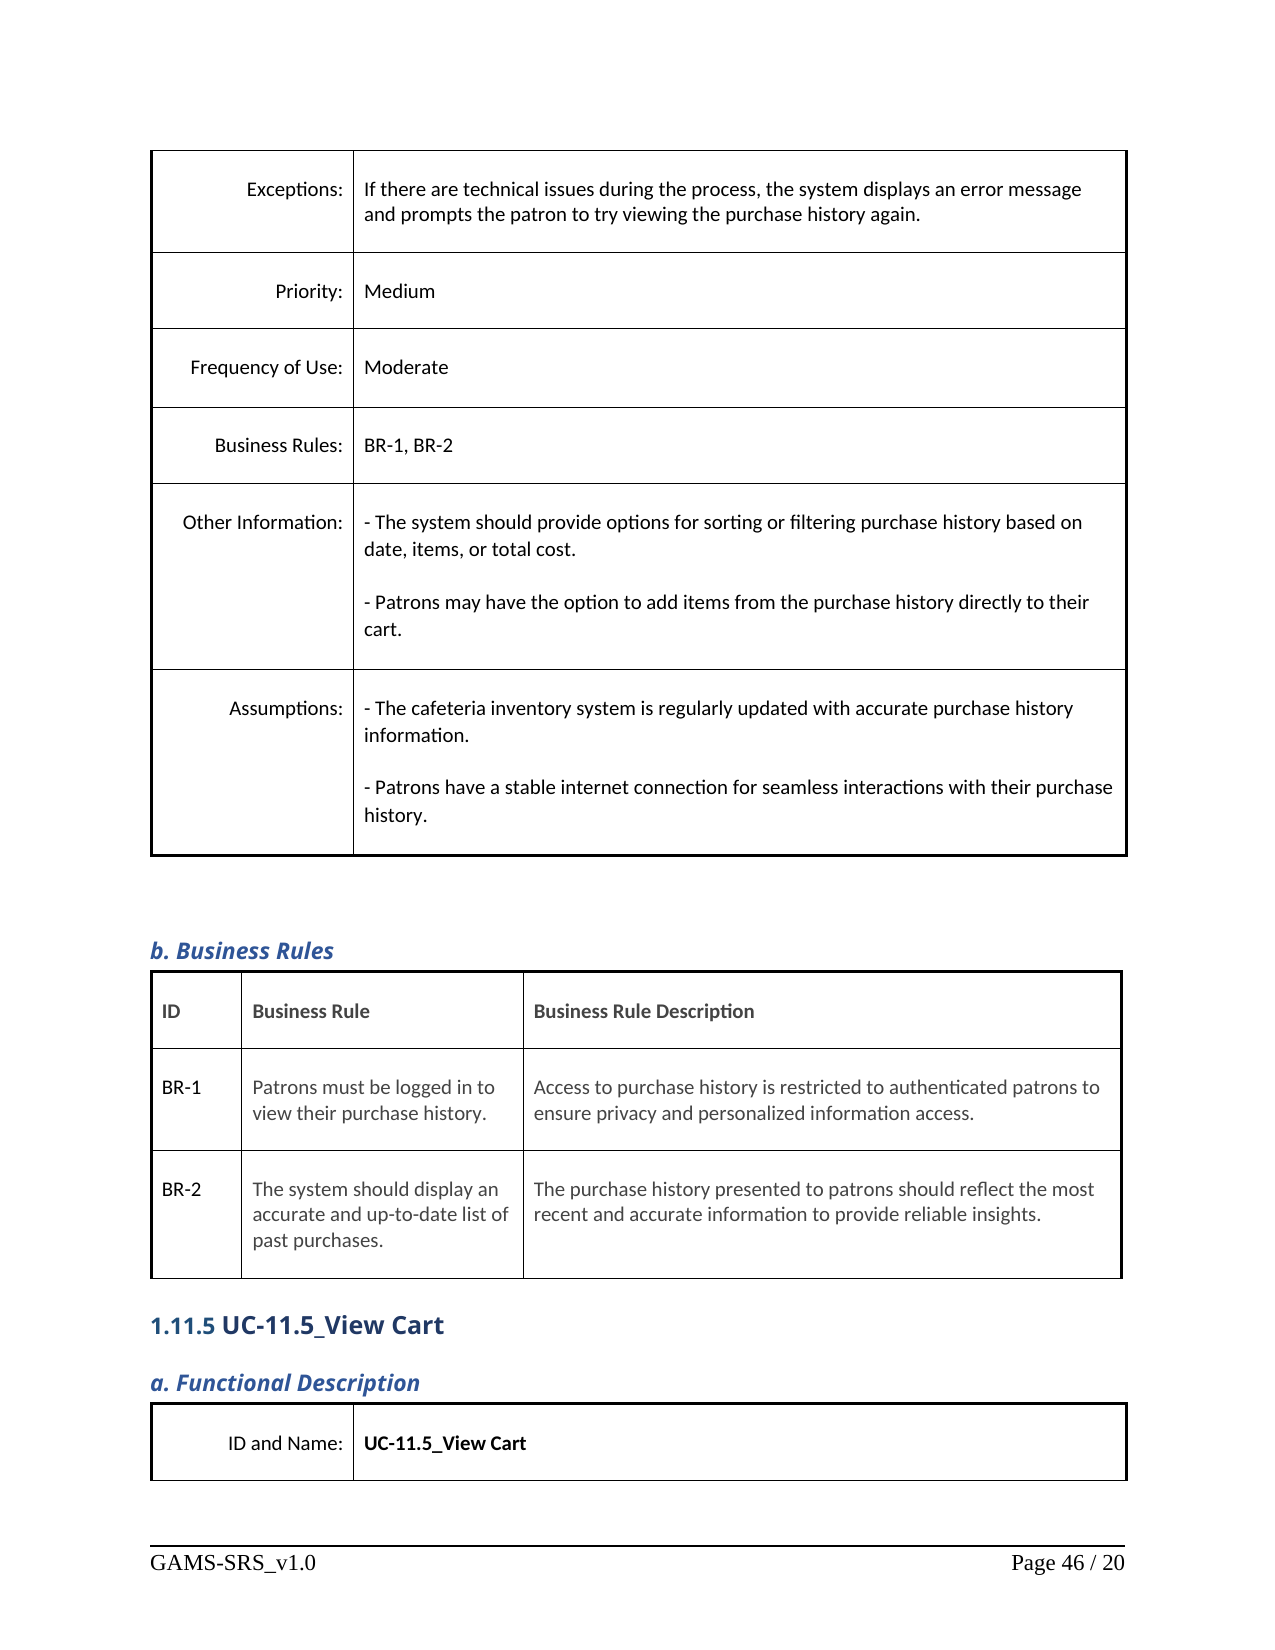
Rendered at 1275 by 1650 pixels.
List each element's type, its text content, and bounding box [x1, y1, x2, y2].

table_cell The system should display an accurate and up-to-date list of past purchases. [242, 1151, 523, 1277]
subtitle 1.11.5 UC-11.5_View Cart [150, 1308, 1125, 1342]
table_cell Exceptions: [153, 151, 353, 252]
subtitle a. Functional Description [150, 1367, 1125, 1398]
table_header Business Rule Description [524, 973, 1120, 1048]
table_cell Access to purchase history is restricted to authenticated patrons to ensure privacy and personalized information access. [524, 1049, 1120, 1150]
table_cell The purchase history presented to patrons should reflect the most recent and accurate information to provide reliable insights. [524, 1151, 1120, 1277]
table_cell - The system should provide options for sorting or filtering purchase history based on date, items, or total cost. - Patrons may have the option to add items from the purchase history directly to their cart. [354, 484, 1125, 669]
table_cell Priority: [153, 253, 353, 328]
table_cell Medium [354, 253, 1125, 328]
table_cell Business Rules: [153, 408, 353, 483]
table_cell BR-2 [153, 1151, 241, 1277]
table_header ID [153, 973, 241, 1048]
subtitle b. Business Rules [150, 935, 1125, 966]
table_header Business Rule [242, 973, 523, 1048]
table_cell Other Information: [153, 484, 353, 669]
table_cell Assumptions: [153, 670, 353, 854]
table_header ID and Name: [153, 1405, 353, 1480]
table_header UC-11.5_View Cart [354, 1405, 1125, 1480]
table_cell Patrons must be logged in to view their purchase history. [242, 1049, 523, 1150]
table_cell If there are technical issues during the process, the system displays an error message and prompts the patron to try viewing the purchase history again. [354, 151, 1125, 252]
table_cell Frequency of Use: [153, 329, 353, 407]
table_cell BR-1 [153, 1049, 241, 1150]
table_cell - The cafeteria inventory system is regularly updated with accurate purchase history information. - Patrons have a stable internet connection for seamless interactions with their purchase history. [354, 670, 1125, 854]
table_cell Moderate [354, 329, 1125, 407]
table_cell BR-1, BR-2 [354, 408, 1125, 483]
